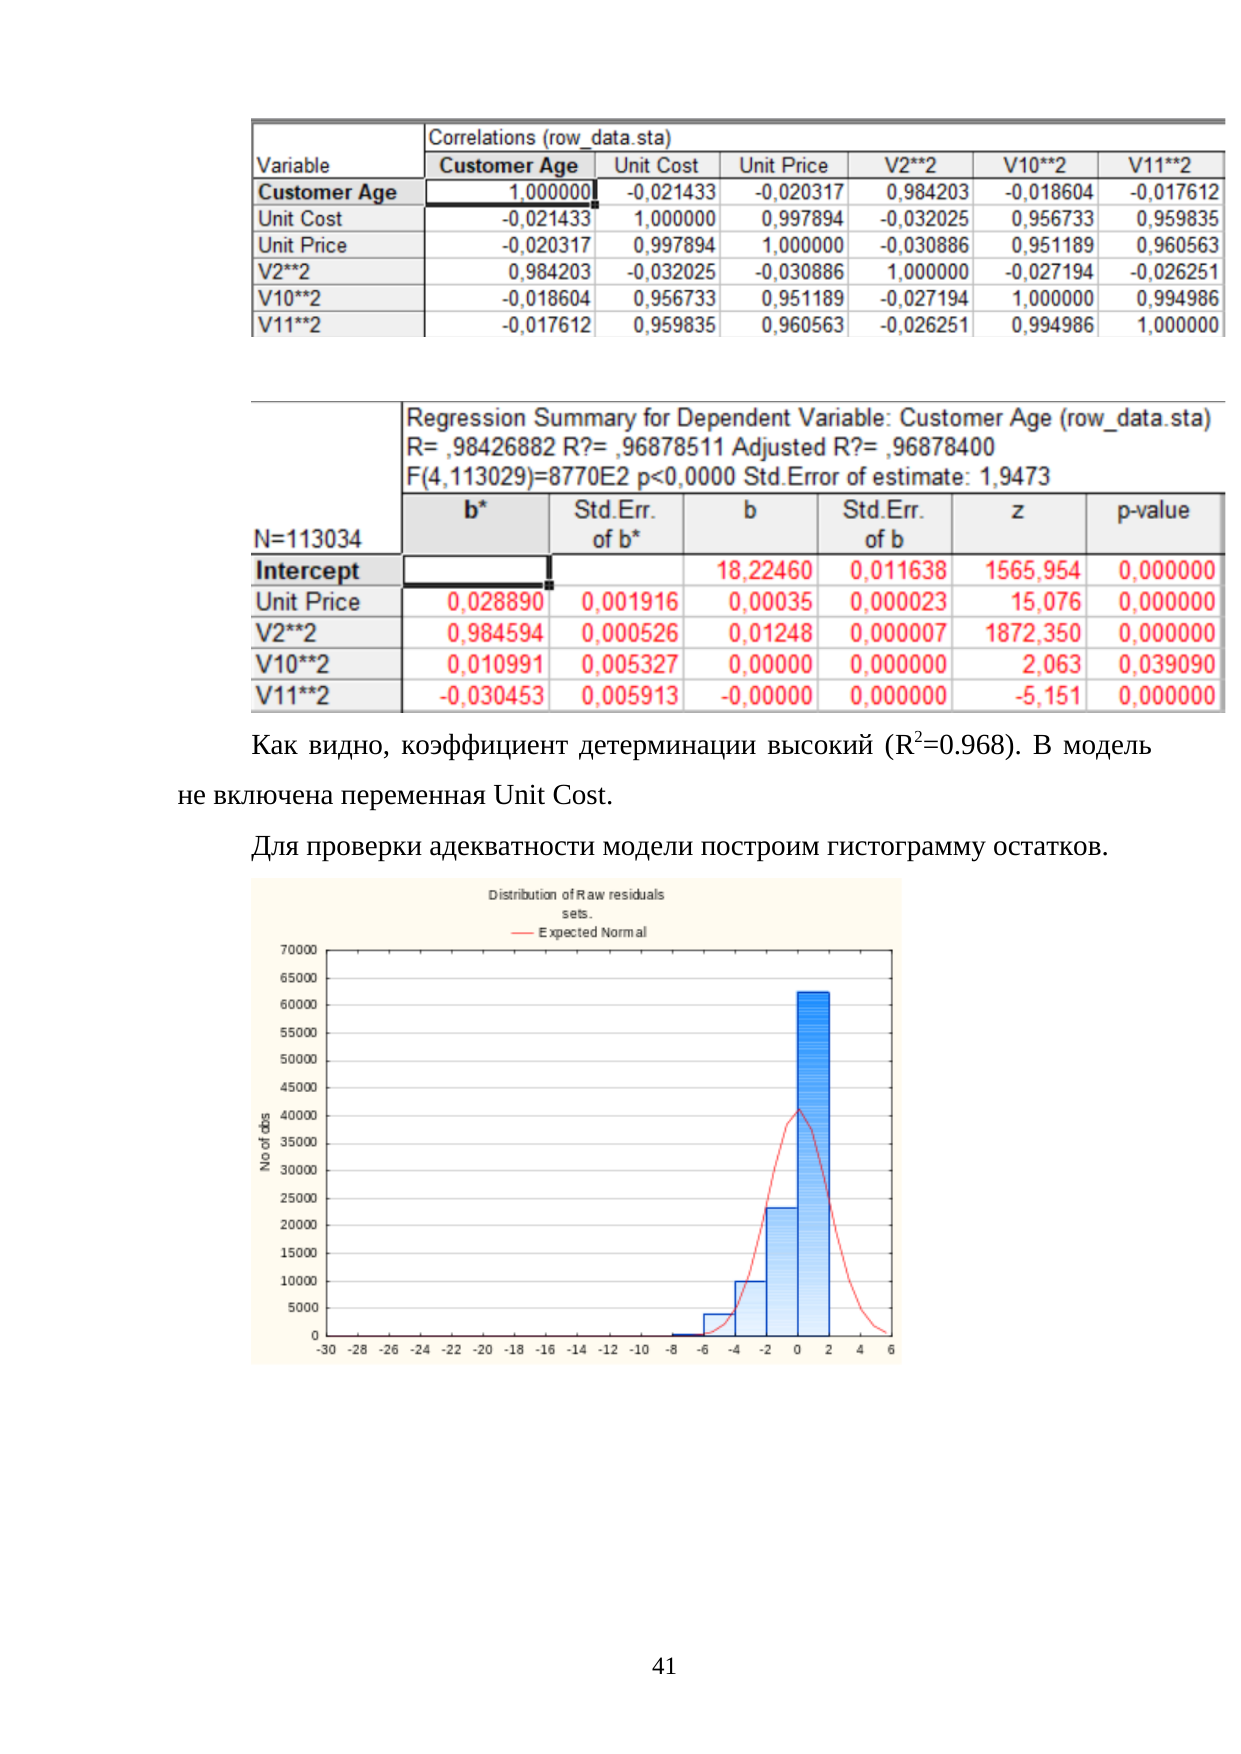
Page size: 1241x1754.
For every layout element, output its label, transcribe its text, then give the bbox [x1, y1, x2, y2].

text Для проверки адекватности модели построим гистограмму остатков. [177, 828, 1152, 861]
picture [251, 401, 1226, 713]
text Как видно, коэффициент детерминации высокий (R2=0.968). В модель не включена переменная Unit Cost. [177, 727, 1152, 811]
picture [251, 118, 1226, 337]
